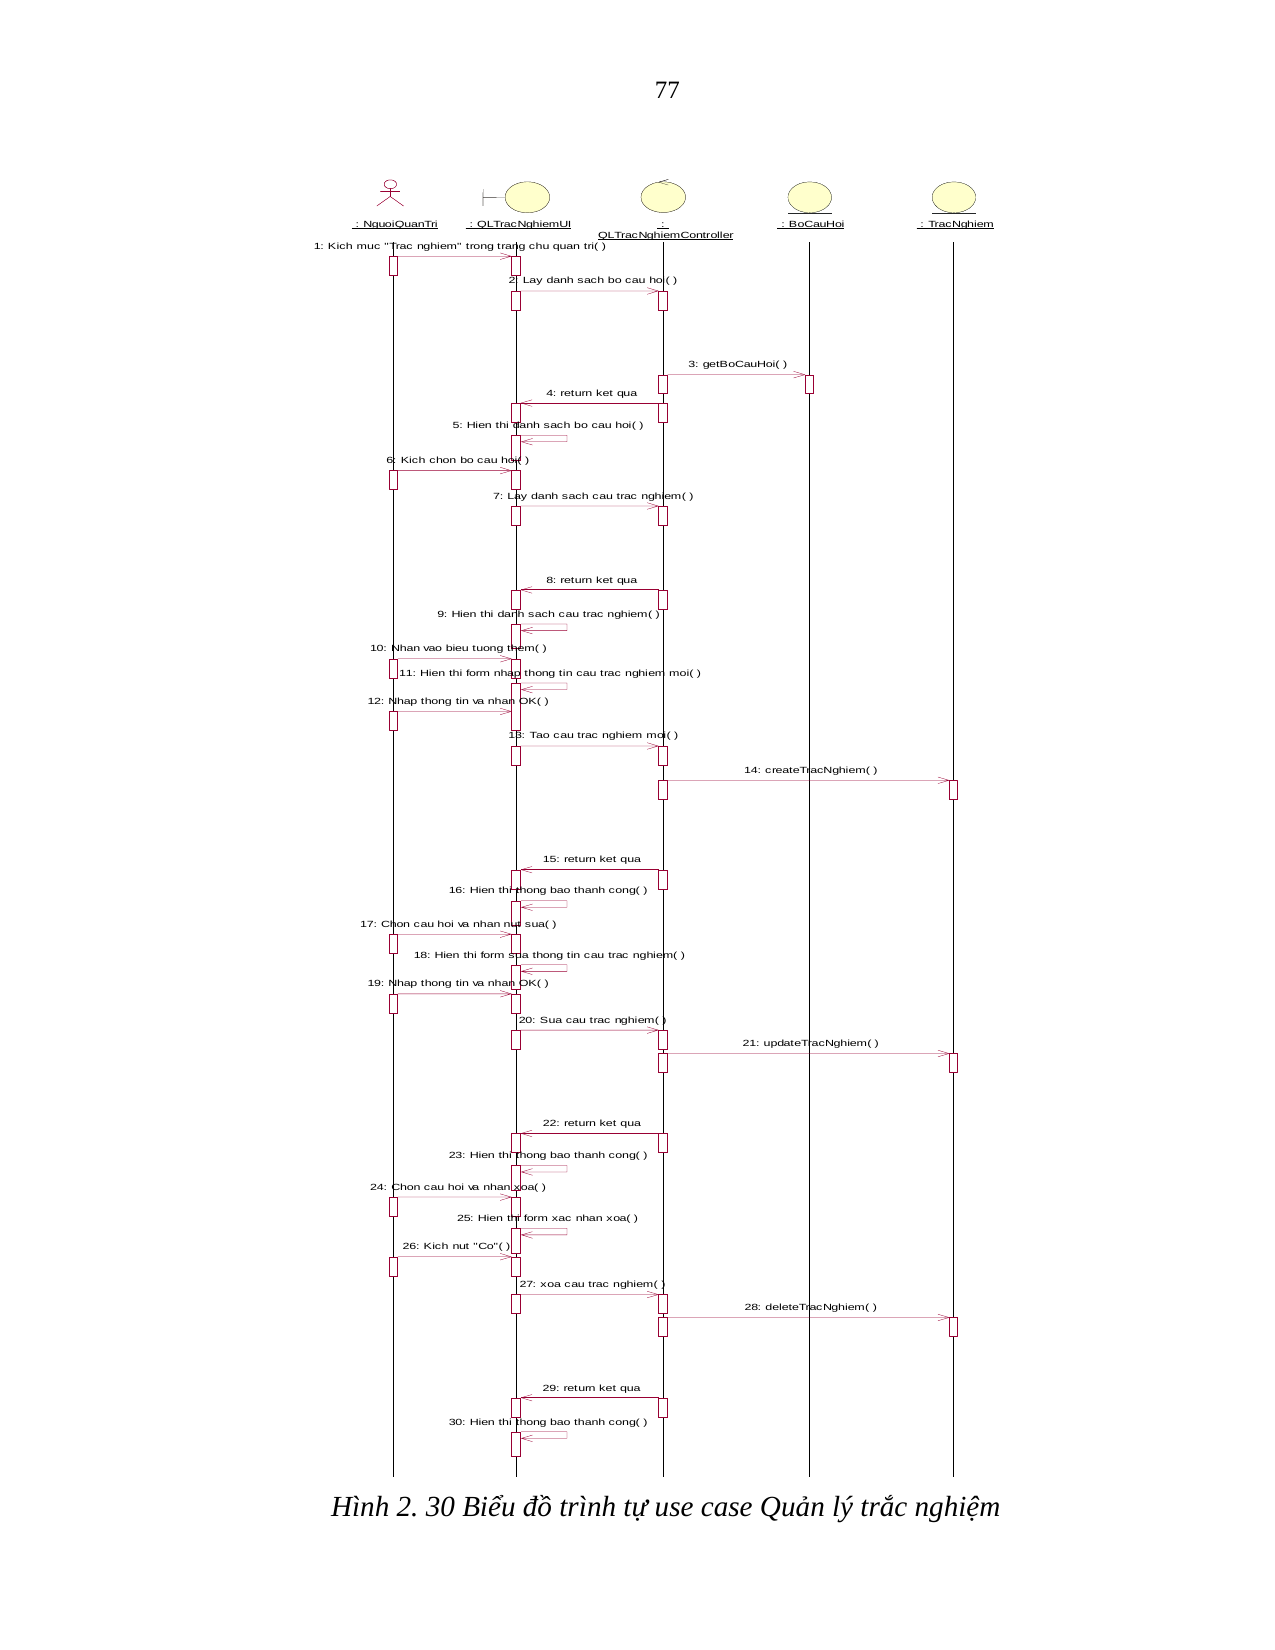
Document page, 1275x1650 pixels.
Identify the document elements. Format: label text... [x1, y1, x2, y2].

text Hình 2. 30 Biểu đồ trình tự use case Quản lý trắc nghiệm [177, 1489, 1157, 1522]
